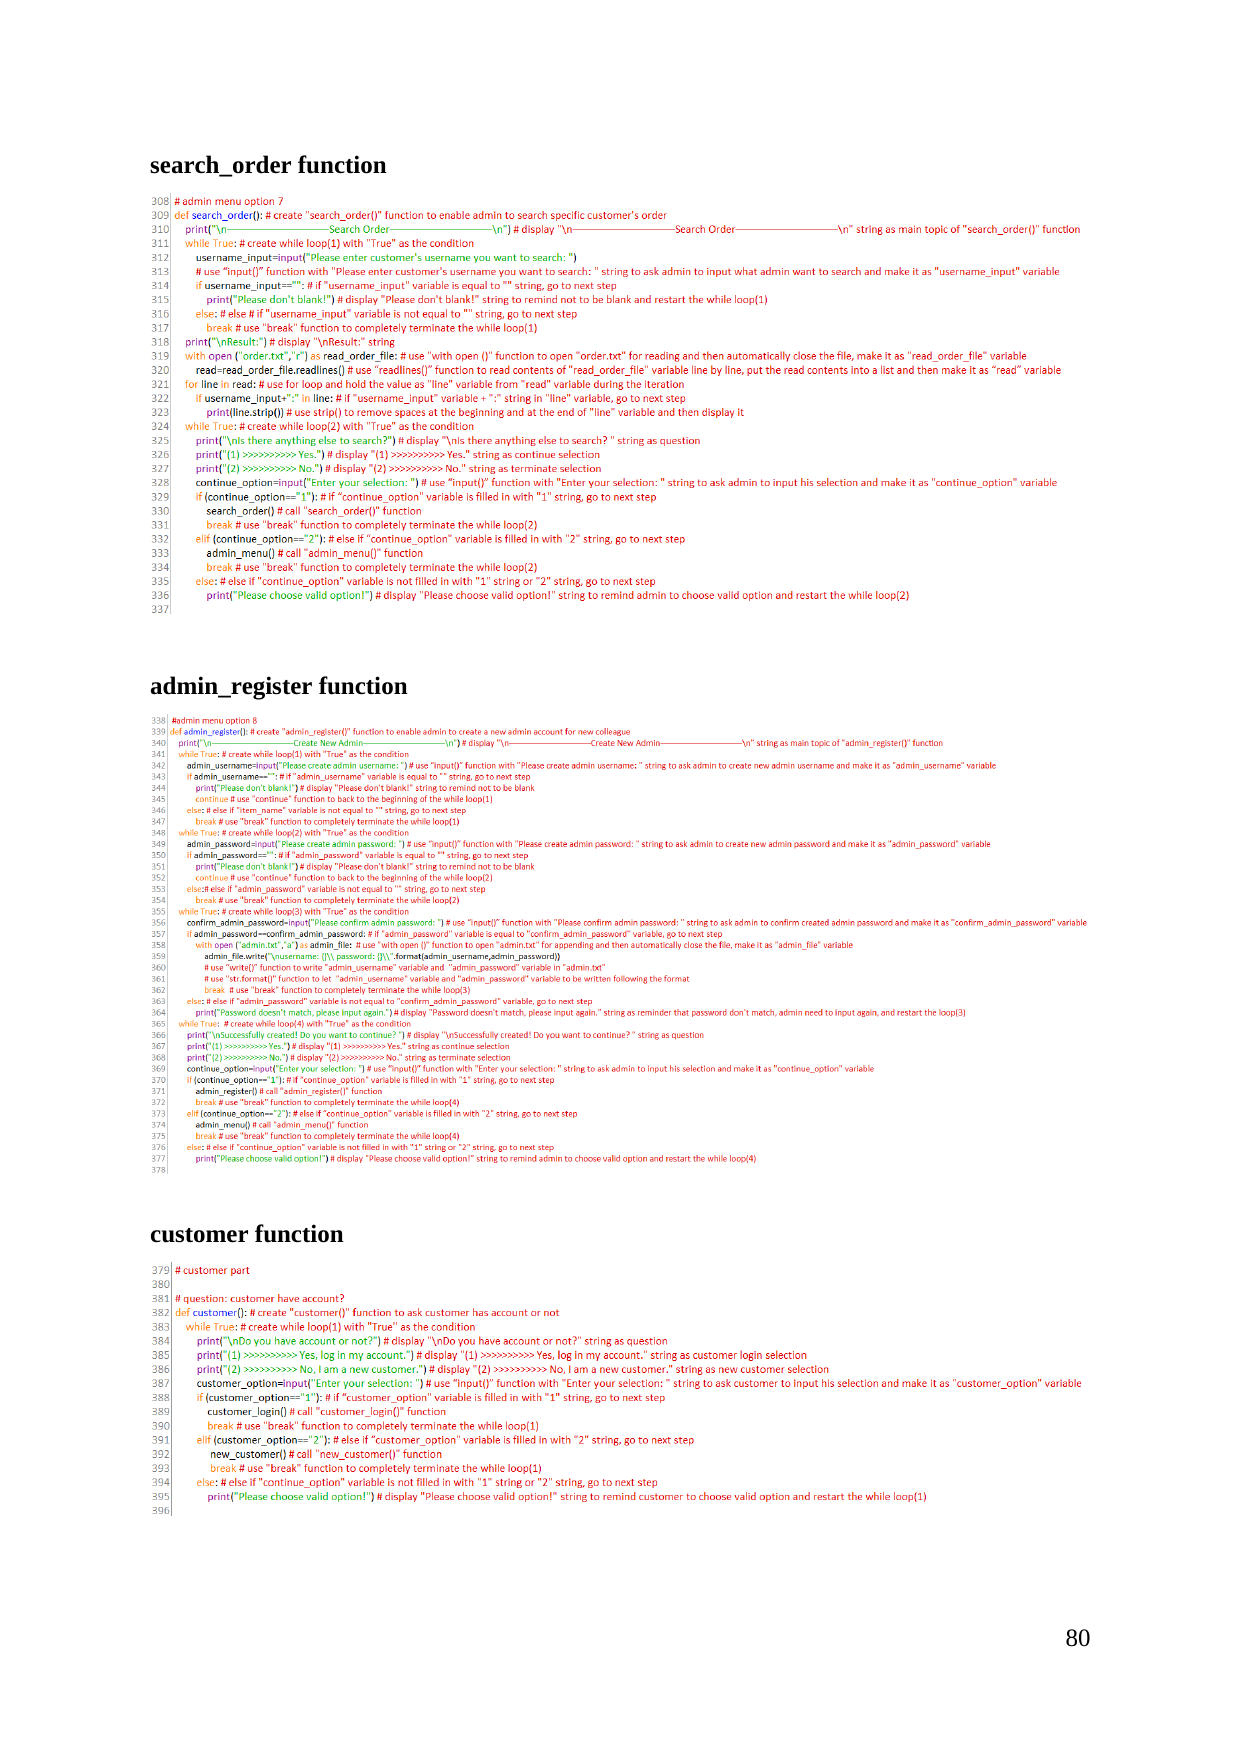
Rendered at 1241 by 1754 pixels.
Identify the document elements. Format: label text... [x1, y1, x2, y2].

text admin_register function [150, 671, 1090, 700]
picture [150, 1262, 1091, 1516]
picture [150, 193, 1091, 614]
text customer function [150, 1219, 1090, 1248]
text search_order function [150, 150, 1090, 179]
picture [150, 714, 1091, 1174]
